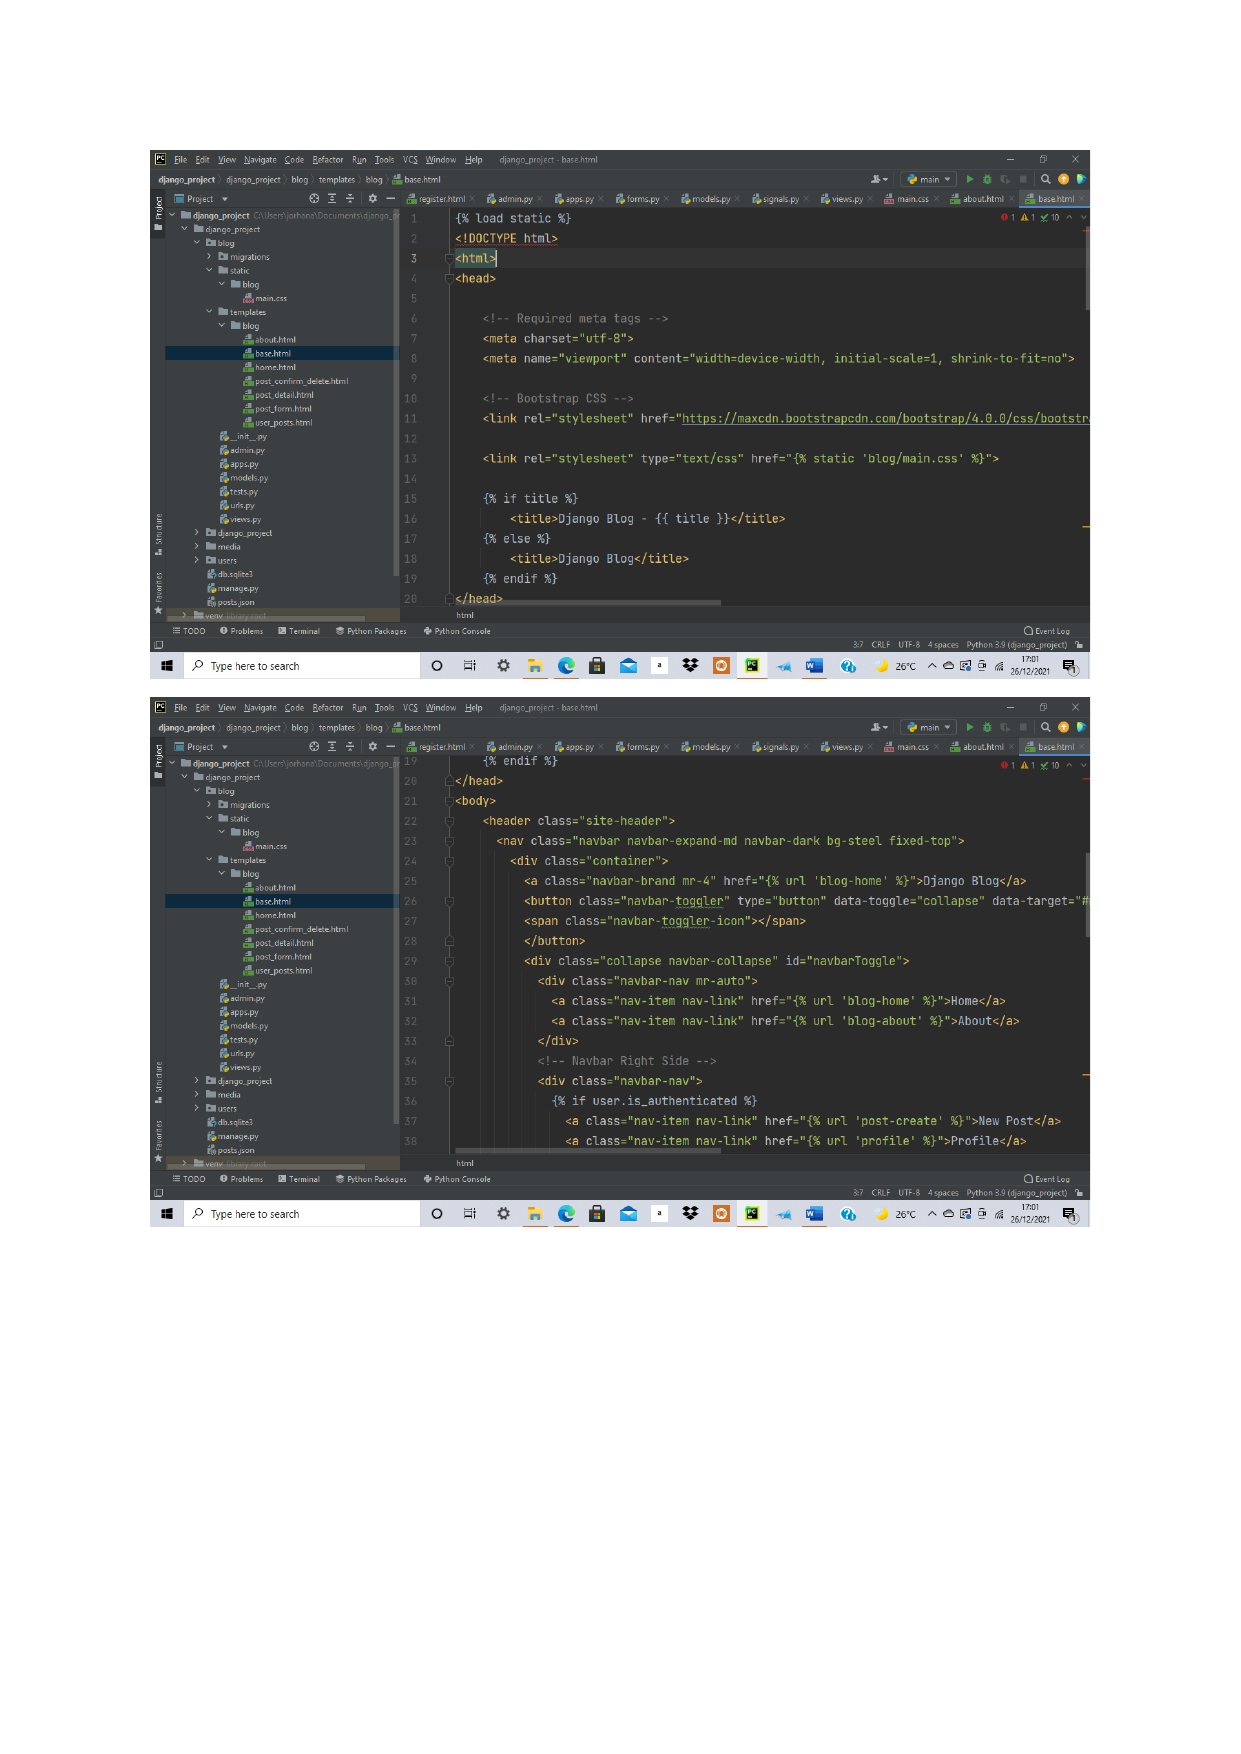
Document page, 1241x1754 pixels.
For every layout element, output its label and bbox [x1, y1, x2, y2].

picture [150, 150, 1091, 679]
picture [150, 697, 1091, 1227]
